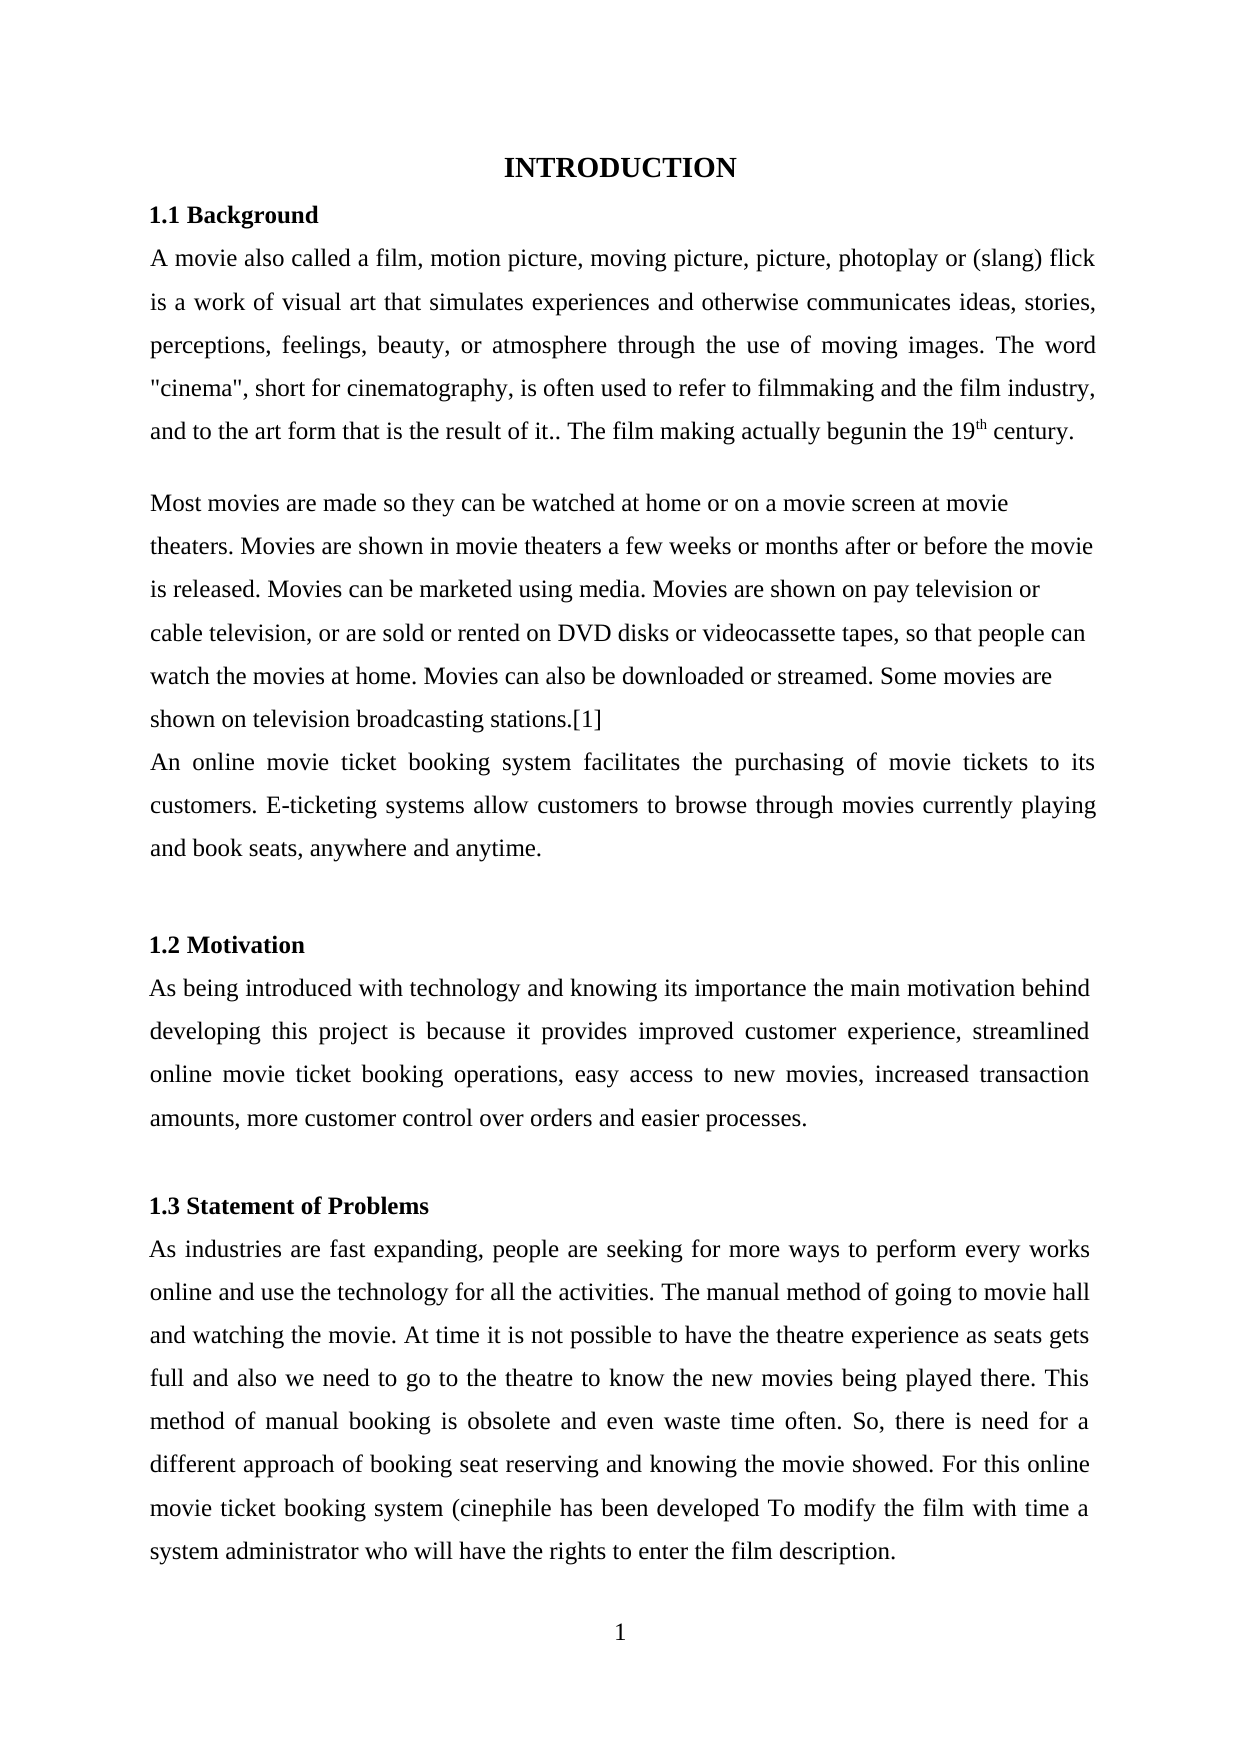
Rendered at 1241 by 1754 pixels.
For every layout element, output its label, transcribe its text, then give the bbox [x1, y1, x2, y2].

text A movie also called a film, motion picture, moving picture, picture, photoplay or (slang) flick is a work of visual art that simulates experiences and otherwise communicates ideas, stories, perceptions, feelings, beauty, or atmosphere through the use of moving images. The word "cinema", short for cinematography, is often used to refer to filmmaking and the film industry, and to the art form that is the result of it.. The film making actually begunin the 19th century. [150, 243, 1097, 445]
text An online movie ticket booking system facilitates the purchasing of movie tickets to its customers. E-ticketing systems allow customers to browse through movies currently playing and book seats, anywhere and anytime. [150, 747, 1097, 862]
subtitle 1.1 Background [148, 200, 1097, 229]
text As being introduced with technology and knowing its importance the main motivation behind developing this project is because it provides improved customer experience, streamlined online movie ticket booking operations, easy access to new movies, increased transaction amounts, more customer control over orders and easier processes. [148, 973, 1091, 1131]
text Most movies are made so they can be watched at home or on a movie screen at movie theaters. Movies are shown in movie theaters a few weeks or months after or before the movie is released. Movies can be marketed using media. Movies are shown on pay television or cable television, or are sold or rented on DVD disks or videocassette tapes, so that people can watch the movies at home. Movies can also be downloaded or streamed. Some movies are shown on television broadcasting stations.[1] [150, 488, 1097, 733]
subtitle 1.3 Statement of Problems [148, 1191, 1097, 1219]
subtitle INTRODUCTION [166, 150, 1074, 183]
subtitle 1.2 Motivation [148, 930, 1097, 959]
text As industries are fast expanding, people are seeking for more ways to perform every works online and use the technology for all the activities. The manual method of going to movie hall and watching the movie. At time it is not possible to have the theatre experience as seats gets full and also we need to go to the theatre to know the new movies being played there. This method of manual booking is obsolete and even waste time often. So, there is need for a different approach of booking seat reserving and knowing the movie showed. For this online movie ticket booking system (cinephile has been developed To modify the film with time a system administrator who will have the rights to enter the film description. [148, 1234, 1091, 1564]
